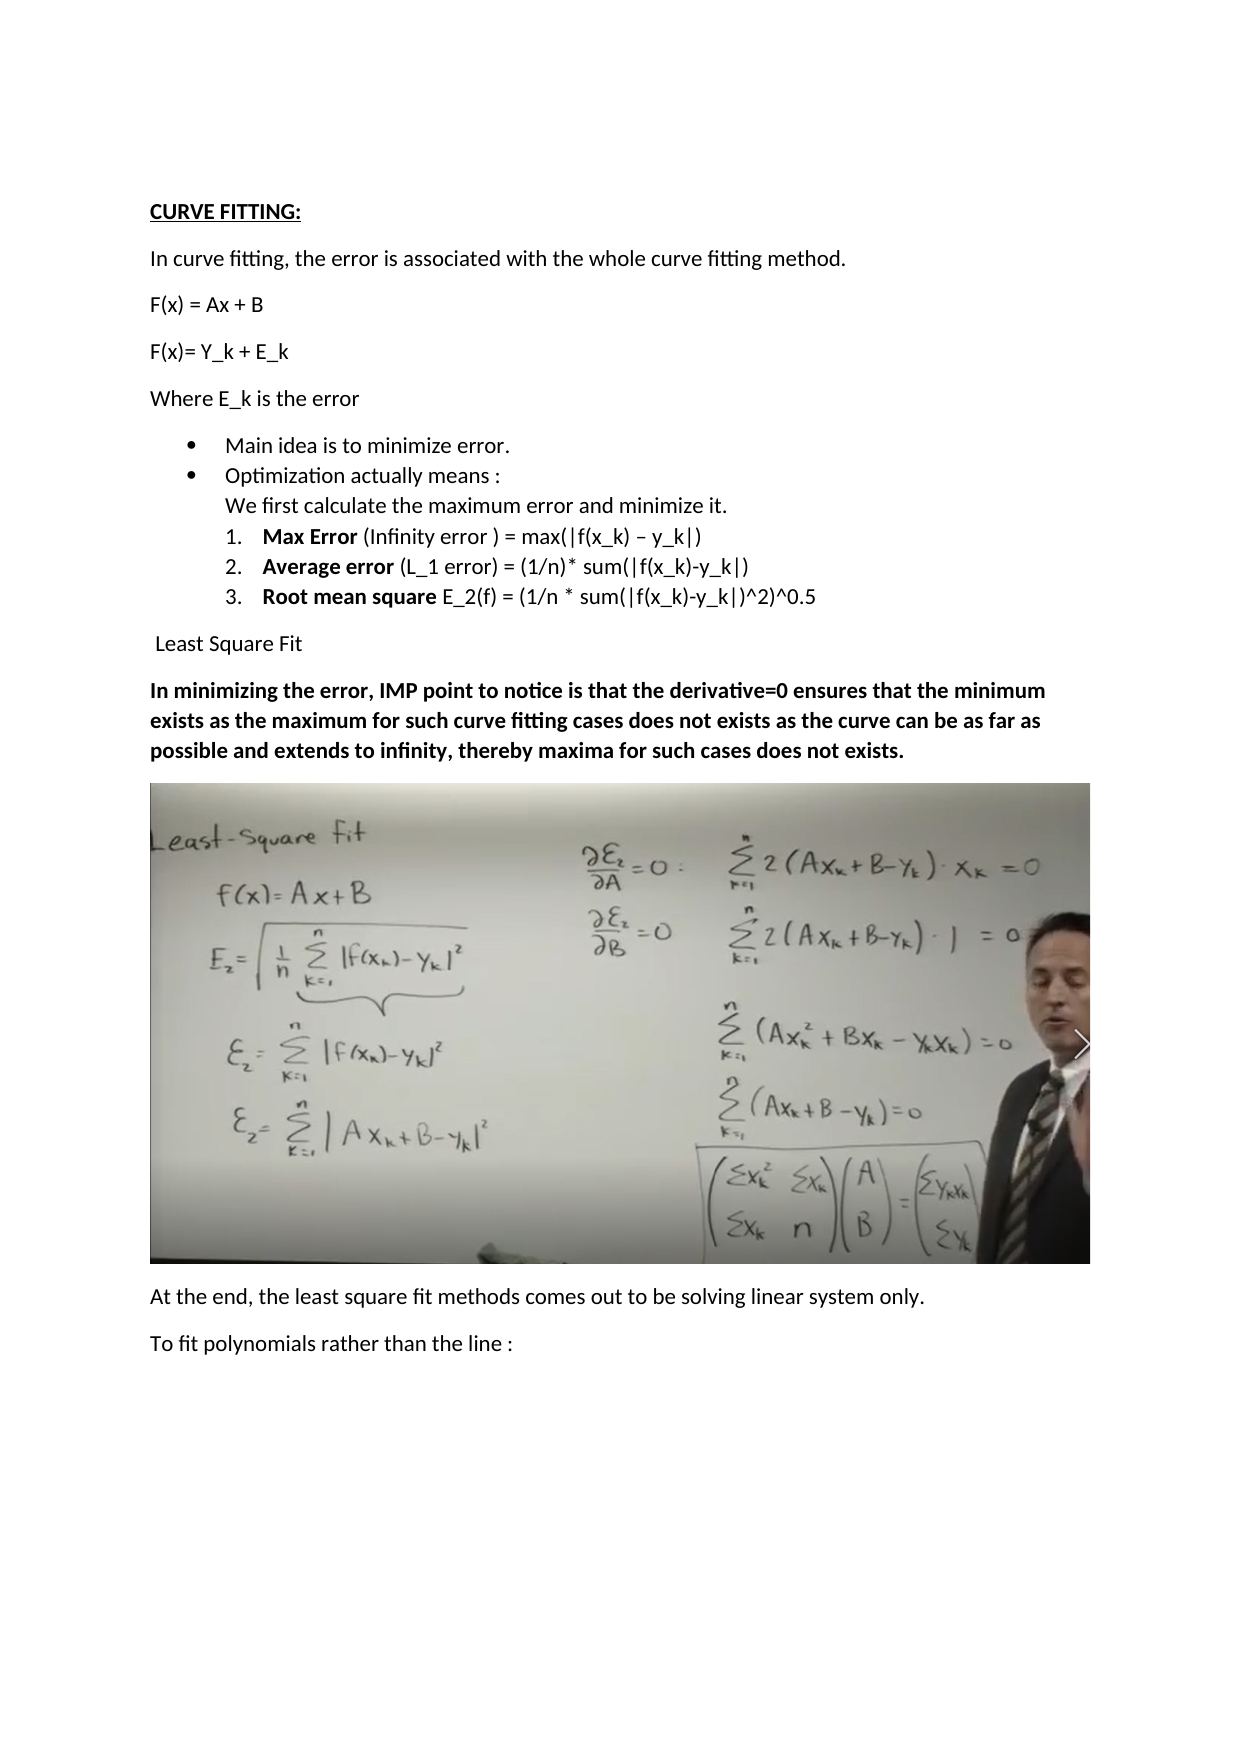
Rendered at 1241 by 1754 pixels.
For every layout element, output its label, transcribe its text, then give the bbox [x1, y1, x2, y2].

text In minimizing the error, IMP point to notice is that the derivative=0 ensures that the minimum exists as the maximum for such curve fitting cases does not exists as the curve can be as far as possible and extends to infinity, thereby maxima for such cases does not exists. [150, 676, 1090, 764]
text To fit polynomials rather than the line : [150, 1329, 1090, 1357]
list Max Error (Infinity error ) = max(|f(x_k) – y_k|) [225, 522, 1090, 550]
text At the end, the least square fit methods comes out to be solving linear system only. [150, 1282, 1090, 1310]
list Average error (L_1 error) = (1/n)* sum(|f(x_k)-y_k|) [225, 552, 1090, 580]
picture [150, 783, 1091, 1264]
list We first calculate the maximum error and minimize it. [225, 492, 1090, 520]
text Least Square Fit [150, 629, 1090, 657]
text In curve fitting, the error is associated with the whole curve fitting method. [150, 244, 1090, 272]
list Main idea is to minimize error. [187, 431, 1090, 459]
list Optimization actually means : [187, 461, 1090, 489]
text F(x) = Ax + B [150, 291, 1090, 319]
text CURVE FITTING: [150, 197, 1090, 225]
list Root mean square E_2(f) = (1/n * sum(|f(x_k)-y_k|)^2)^0.5 [225, 582, 1090, 610]
text Where E_k is the error [150, 384, 1090, 412]
text F(x)= Y_k + E_k [150, 337, 1090, 366]
